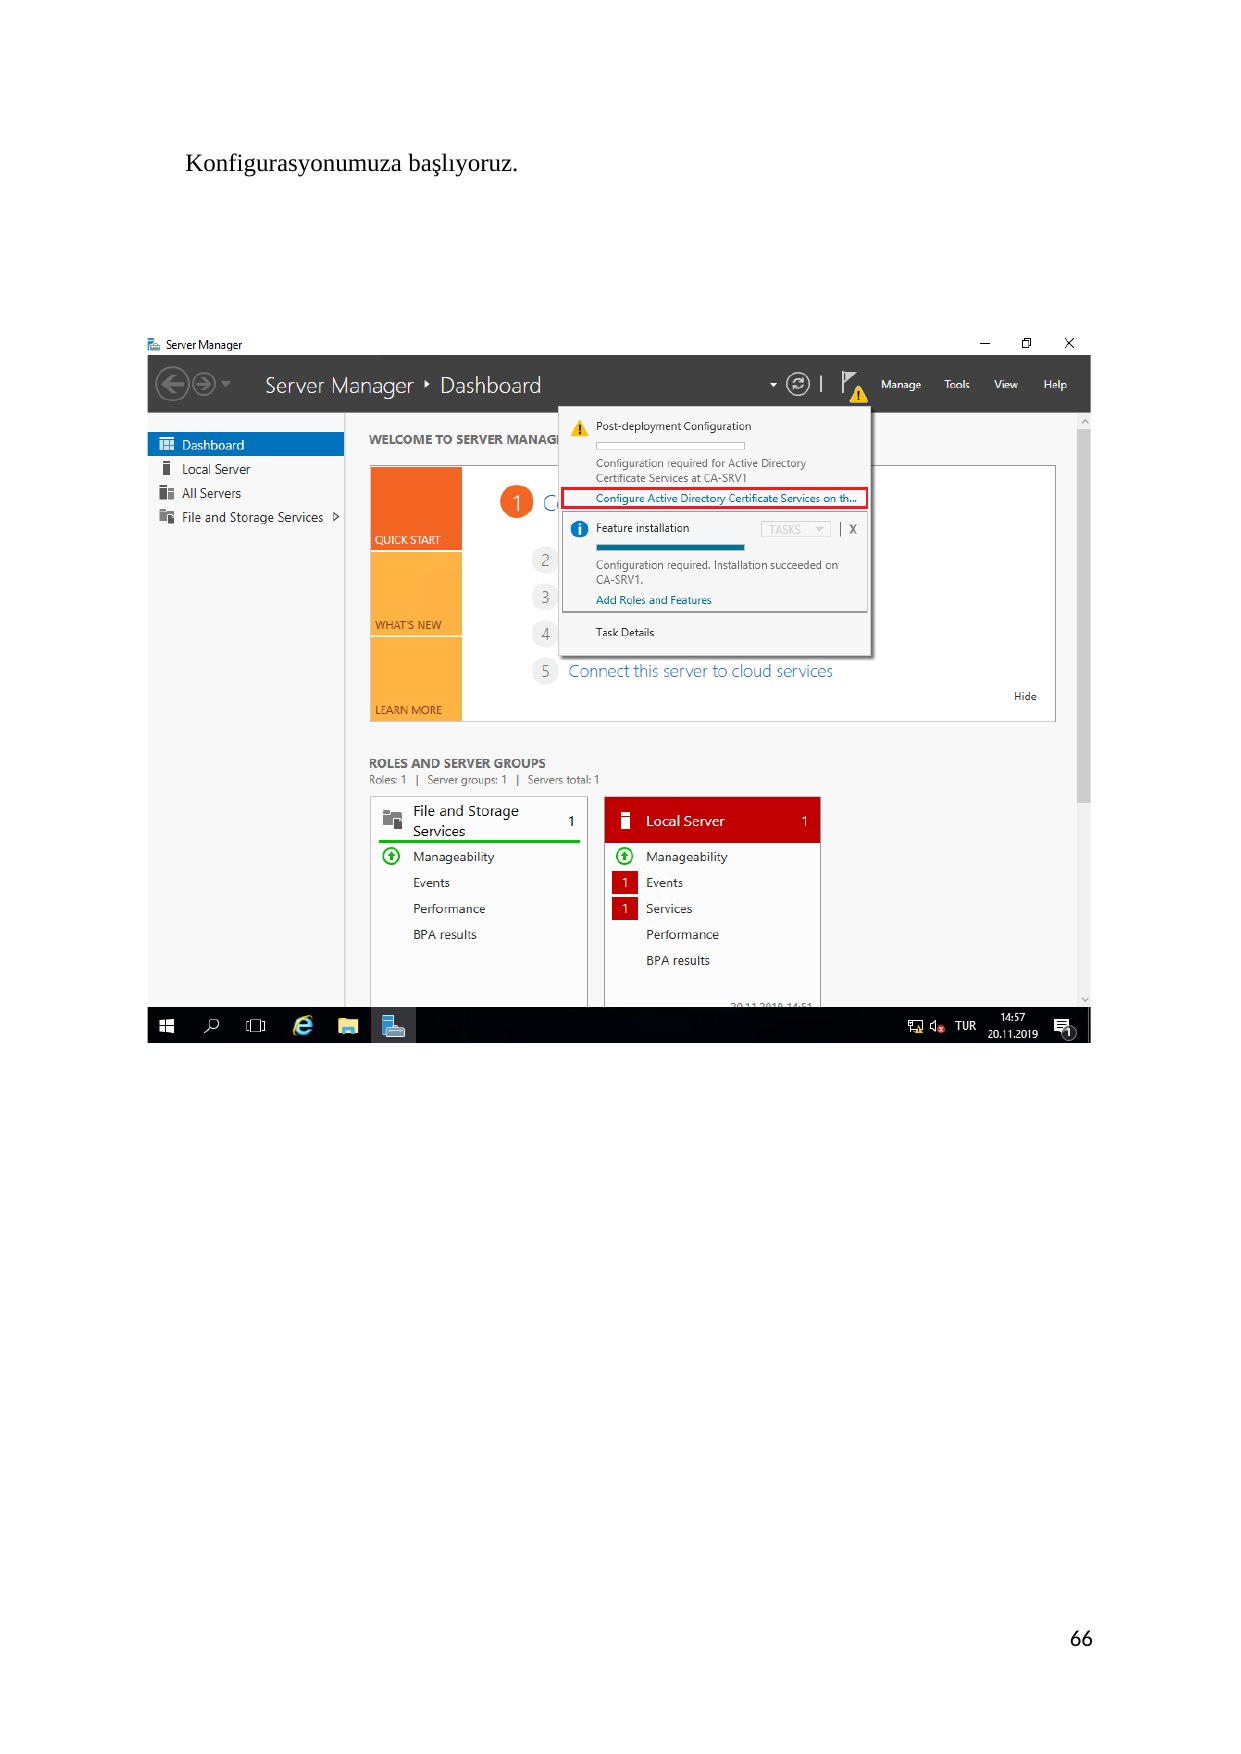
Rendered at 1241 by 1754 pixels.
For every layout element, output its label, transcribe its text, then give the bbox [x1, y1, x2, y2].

text Konfigurasyonumuza başlıyoruz. [148, 148, 1093, 176]
picture [147, 338, 1091, 1044]
